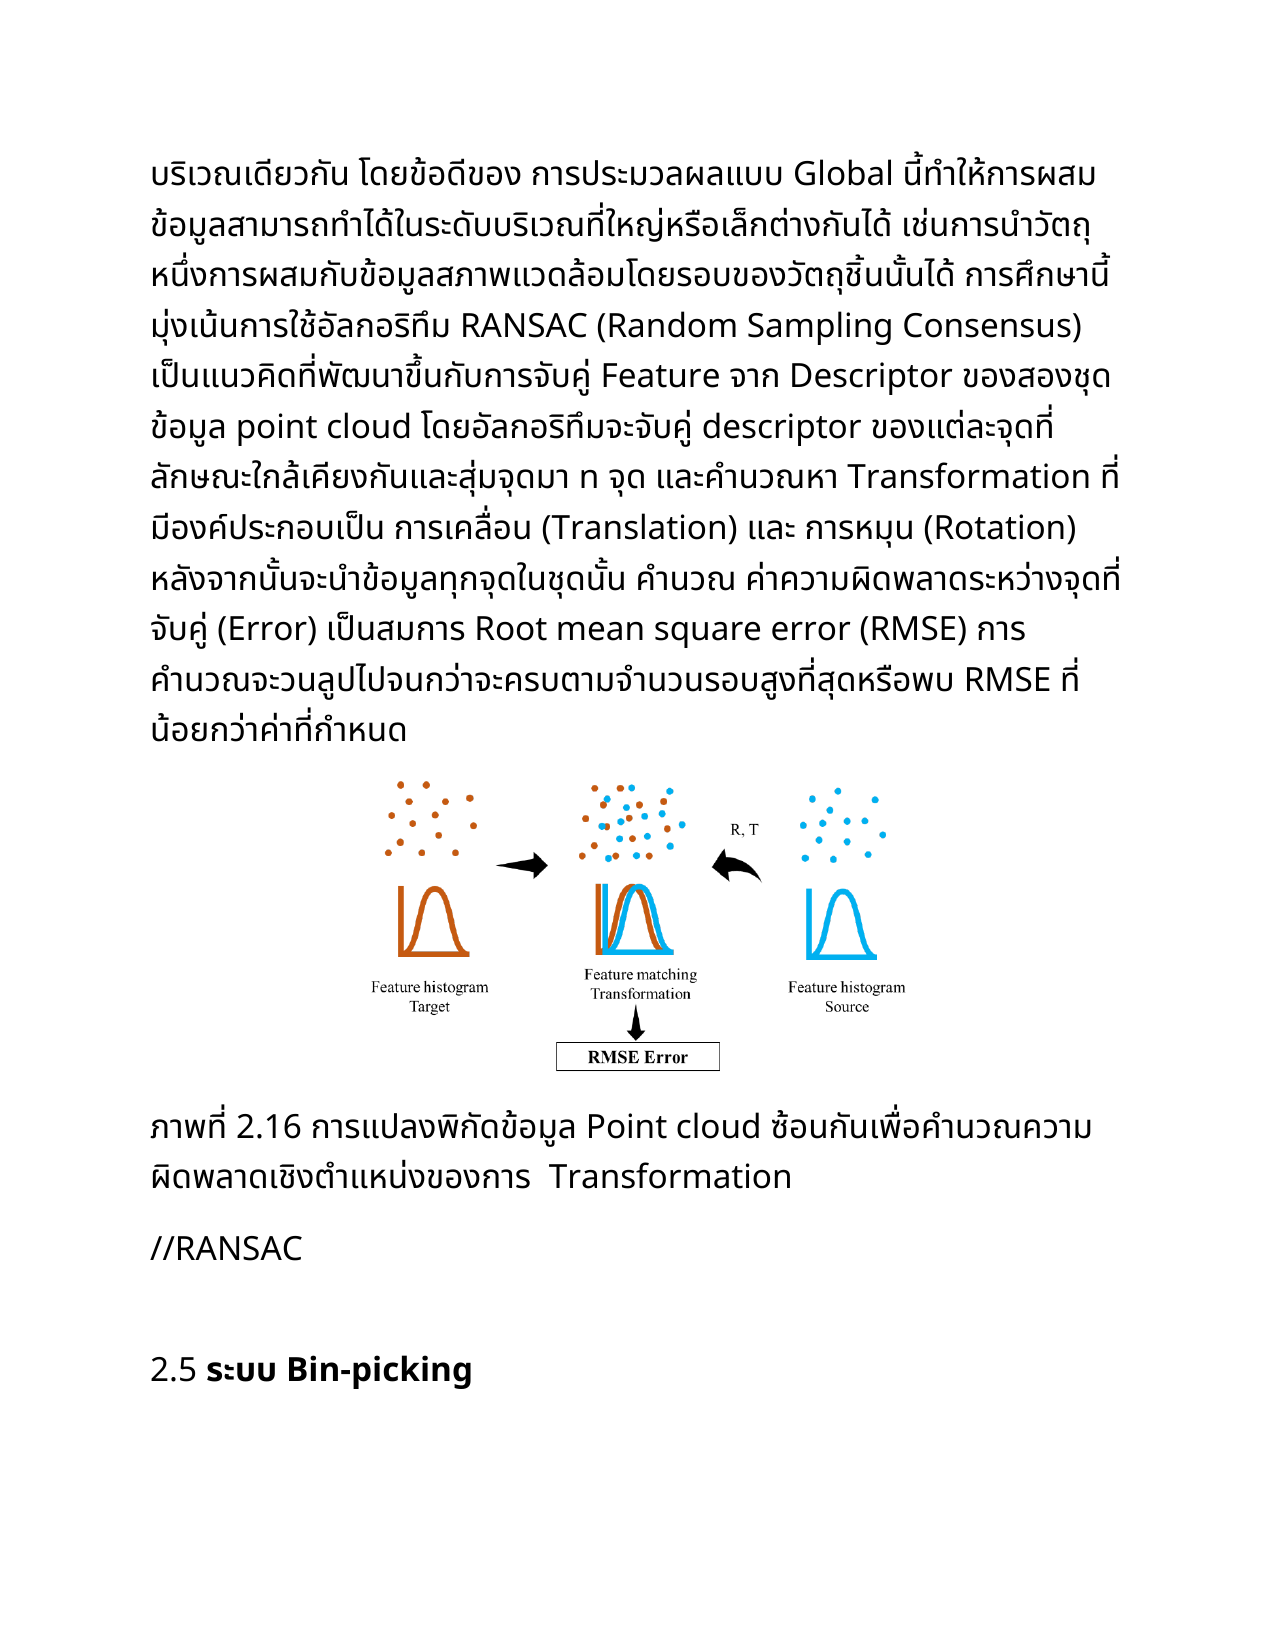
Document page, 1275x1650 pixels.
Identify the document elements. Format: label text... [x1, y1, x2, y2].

picture [314, 781, 962, 1078]
subtitle 2.5 ระบบ Bin-picking [150, 1345, 1125, 1396]
text ภาพที่ 2.16 การแปลงพิกัดข้อมูล Point cloud ซ้อนกันเพื่อคำนวณความผิดพลาดเชิงตำแหน่งของการ Transformation [150, 1102, 1125, 1204]
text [150, 150, 1125, 757]
text //RANSAC [150, 1224, 1125, 1270]
